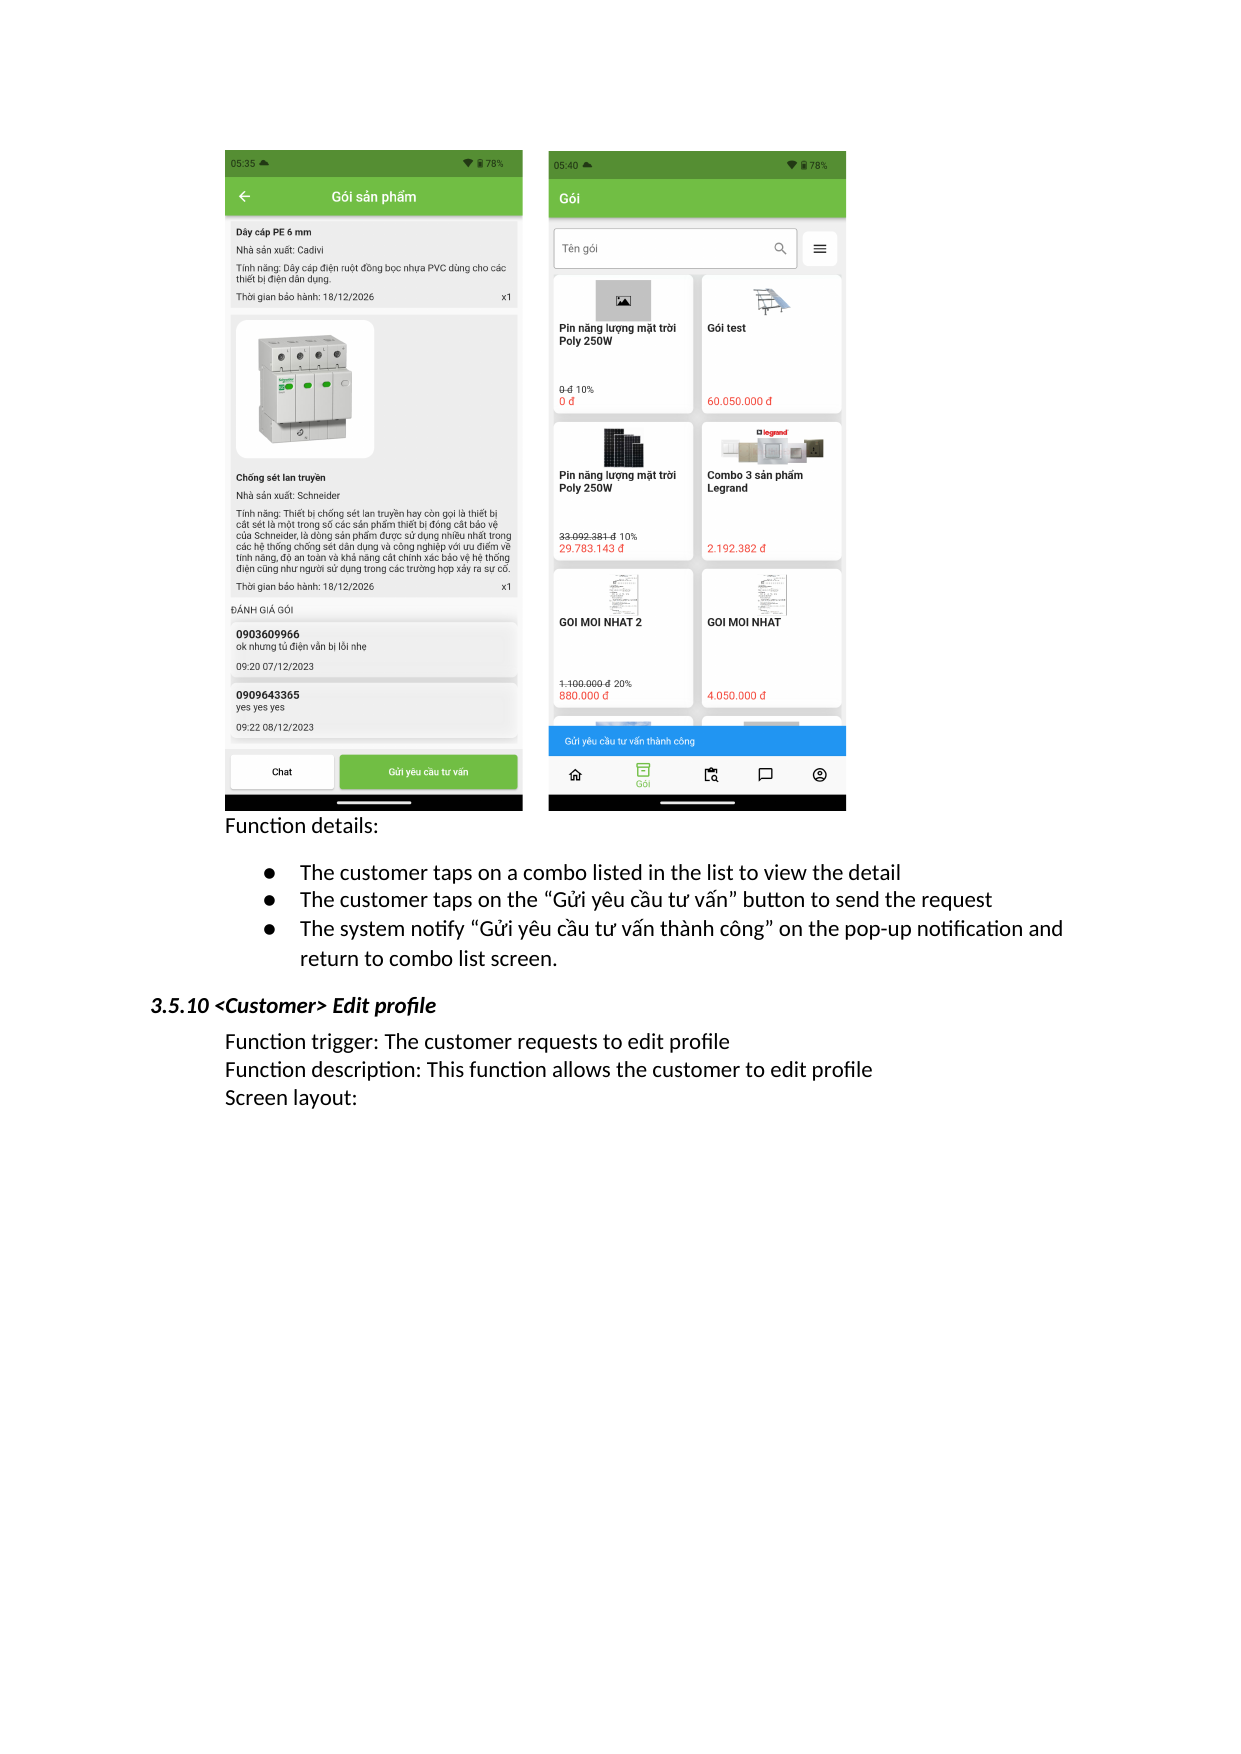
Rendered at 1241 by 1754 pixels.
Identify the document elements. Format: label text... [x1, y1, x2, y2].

text Function description: This function allows the customer to edit profile [225, 1055, 1093, 1083]
list The customer taps on the “Gửi yêu cầu tư vấn” button to send the request [262, 886, 1093, 914]
text Function trigger: The customer requests to edit profile [225, 1027, 1093, 1055]
list The system notify “Gửi yêu cầu tư vấn thành công” on the pop-up notification and return to combo list screen. [262, 914, 1093, 972]
subtitle 3.5.10 <Customer> Edit profile [150, 991, 1093, 1019]
picture [548, 151, 847, 811]
picture [225, 150, 523, 811]
text Function details: [225, 811, 1093, 839]
text Screen layout: [225, 1083, 1093, 1111]
list The customer taps on a combo listed in the list to view the detail [262, 858, 1093, 886]
